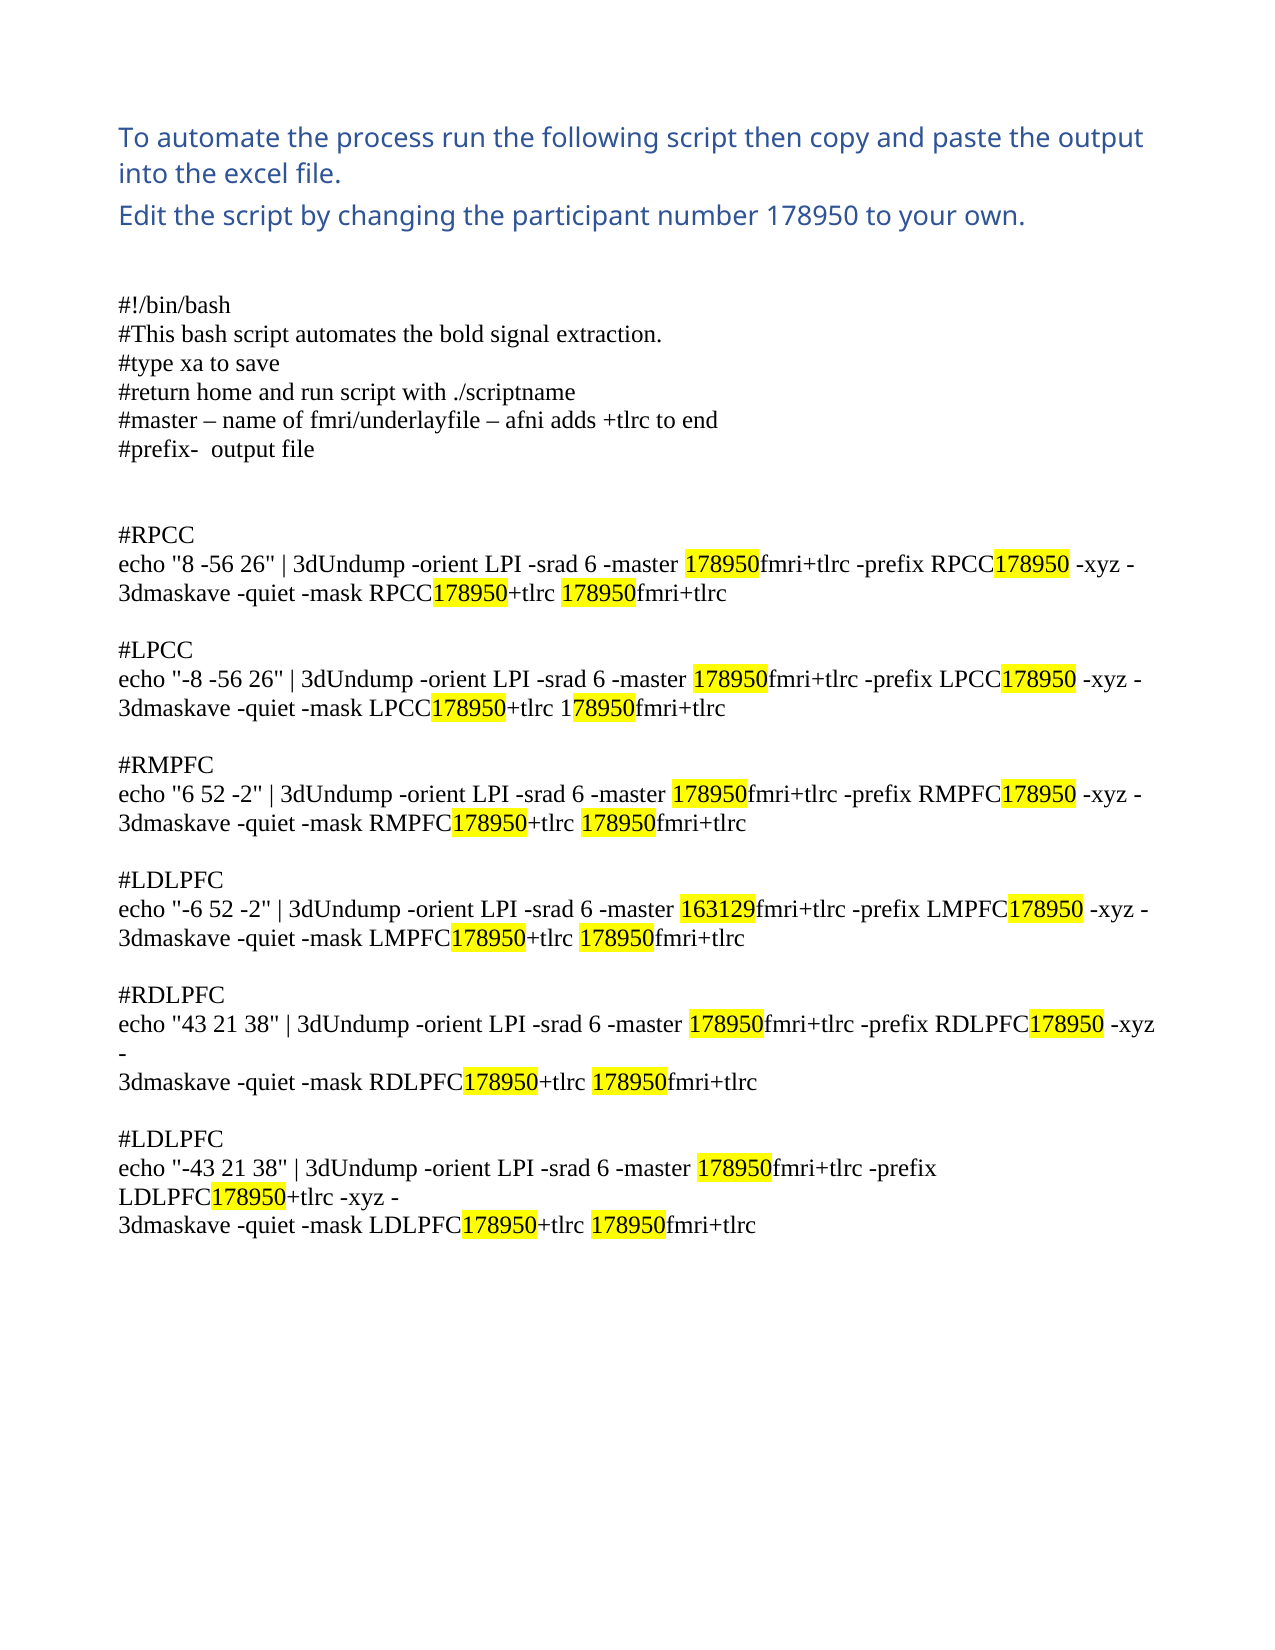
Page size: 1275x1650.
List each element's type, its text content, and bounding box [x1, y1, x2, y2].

text 3dmaskave -quiet -mask RMPFC178950+tlrc 178950fmri+tlrc [118, 808, 452, 837]
text echo "8 -56 26" | 3dUndump -orient LPI -srad 6 -master 178950fmri+tlrc -prefix RPCC178950 -xyz - [118, 549, 685, 578]
text 3dmaskave -quiet -mask RPCC178950+tlrc 178950fmri+tlrc [636, 578, 1157, 607]
text echo "43 21 38" | 3dUndump -orient LPI -srad 6 -master 178950fmri+tlrc -prefix RDLPFC178950 -xyz - [118, 1009, 1157, 1067]
text echo "-6 52 -2" | 3dUndump -orient LPI -srad 6 -master 163129fmri+tlrc -prefix LMPFC178950 -xyz - [118, 894, 680, 923]
text #master – name of fmri/underlayfile – afni adds +tlrc to end [118, 405, 1157, 434]
text 3dmaskave -quiet -mask LPCC178950+tlrc 178950fmri+tlrc [635, 693, 1157, 722]
text echo "-8 -56 26" | 3dUndump -orient LPI -srad 6 -master 178950fmri+tlrc -prefix LPCC178950 -xyz - [118, 664, 693, 693]
text 3dmaskave -quiet -mask RMPFC178950+tlrc 178950fmri+tlrc [656, 808, 1157, 837]
text #RMPFC [118, 750, 1157, 779]
text #return home and run script with ./scriptname [118, 377, 1157, 405]
text #LPCC [118, 635, 1157, 664]
text echo "6 52 -2" | 3dUndump -orient LPI -srad 6 -master 178950fmri+tlrc -prefix RMPFC178950 -xyz - [118, 779, 672, 808]
subtitle To automate the process run the following script then copy and paste the output into the excel file. [118, 118, 1157, 192]
text #RDLPFC [118, 980, 1157, 1009]
text #!/bin/bash [118, 290, 1157, 319]
text 3dmaskave -quiet -mask LDLPFC178950+tlrc 178950fmri+tlrc [666, 1210, 1157, 1239]
subtitle Edit the script by changing the participant number 178950 to your own. [118, 196, 1157, 233]
text echo "-6 52 -2" | 3dUndump -orient LPI -srad 6 -master 163129fmri+tlrc -prefix LMPFC178950 -xyz - [755, 894, 1008, 923]
text echo "-43 21 38" | 3dUndump -orient LPI -srad 6 -master 178950fmri+tlrc -prefix LDLPFC178950+tlrc -xyz - [118, 1153, 1157, 1210]
text #type xa to save [118, 348, 1157, 377]
text #LDLPFC [118, 1124, 1157, 1153]
text 3dmaskave -quiet -mask RDLPFC178950+tlrc 178950fmri+tlrc [118, 1067, 463, 1095]
text #This bash script automates the bold signal extraction. [118, 319, 1157, 348]
text 3dmaskave -quiet -mask LPCC178950+tlrc 178950fmri+tlrc [118, 693, 431, 722]
text 3dmaskave -quiet -mask RPCC178950+tlrc 178950fmri+tlrc [118, 578, 433, 607]
text #LDLPFC [118, 865, 1157, 894]
text 3dmaskave -quiet -mask LMPFC178950+tlrc 178950fmri+tlrc [118, 923, 451, 952]
text echo "8 -56 26" | 3dUndump -orient LPI -srad 6 -master 178950fmri+tlrc -prefix RPCC178950 -xyz - [759, 549, 994, 578]
text 3dmaskave -quiet -mask LDLPFC178950+tlrc 178950fmri+tlrc [118, 1210, 462, 1239]
text echo "-8 -56 26" | 3dUndump -orient LPI -srad 6 -master 178950fmri+tlrc -prefix LPCC178950 -xyz - [768, 664, 1001, 693]
text echo "6 52 -2" | 3dUndump -orient LPI -srad 6 -master 178950fmri+tlrc -prefix RMPFC178950 -xyz - [747, 779, 1001, 808]
text 3dmaskave -quiet -mask LMPFC178950+tlrc 178950fmri+tlrc [654, 923, 1157, 952]
text 3dmaskave -quiet -mask RDLPFC178950+tlrc 178950fmri+tlrc [667, 1067, 1157, 1095]
text #RPCC [118, 520, 1157, 549]
text #prefix- output file [118, 434, 1157, 463]
